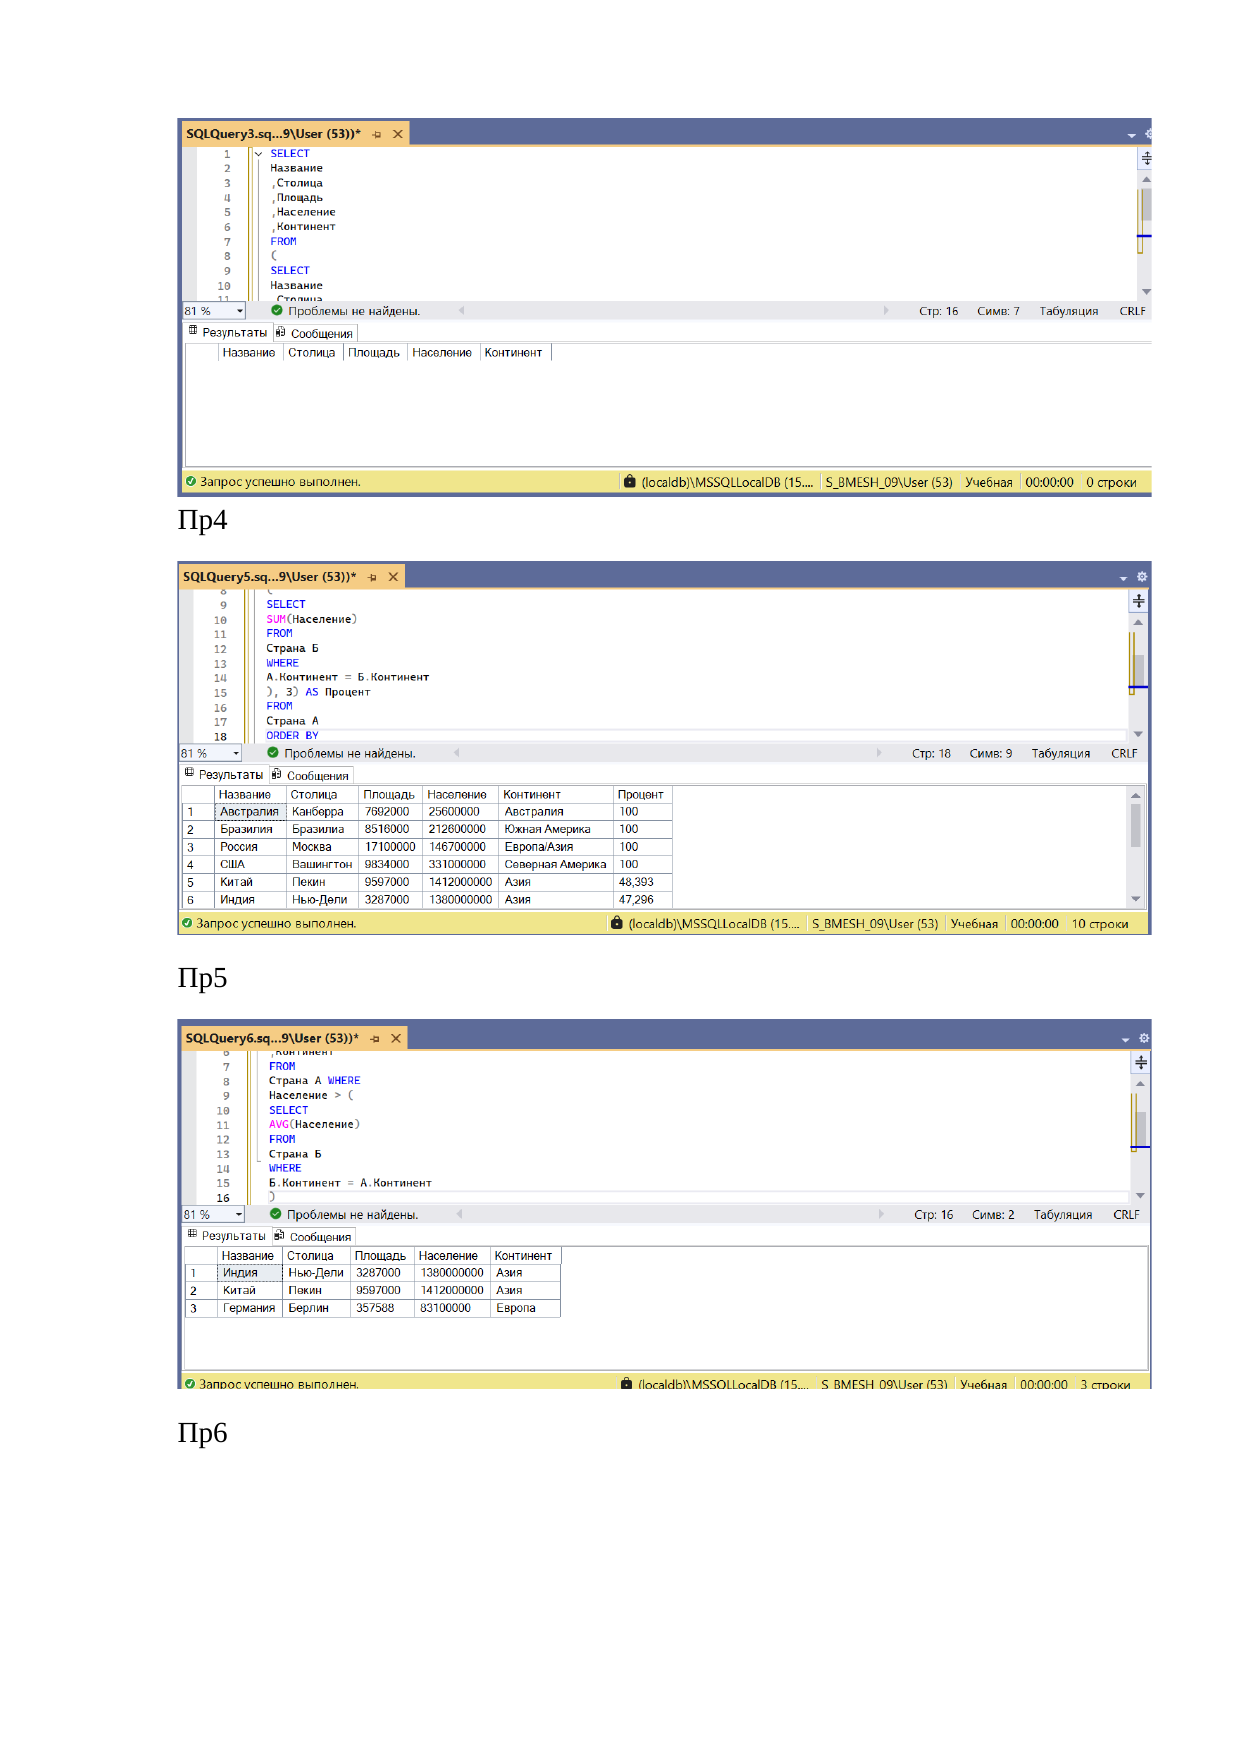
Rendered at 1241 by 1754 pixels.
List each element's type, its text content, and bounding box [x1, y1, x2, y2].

picture [177, 118, 1152, 497]
text Пр6 [177, 1415, 1152, 1448]
picture [177, 561, 1152, 935]
text Пр5 [177, 960, 1152, 994]
text Пр4 [177, 497, 1152, 535]
picture [177, 1019, 1152, 1389]
